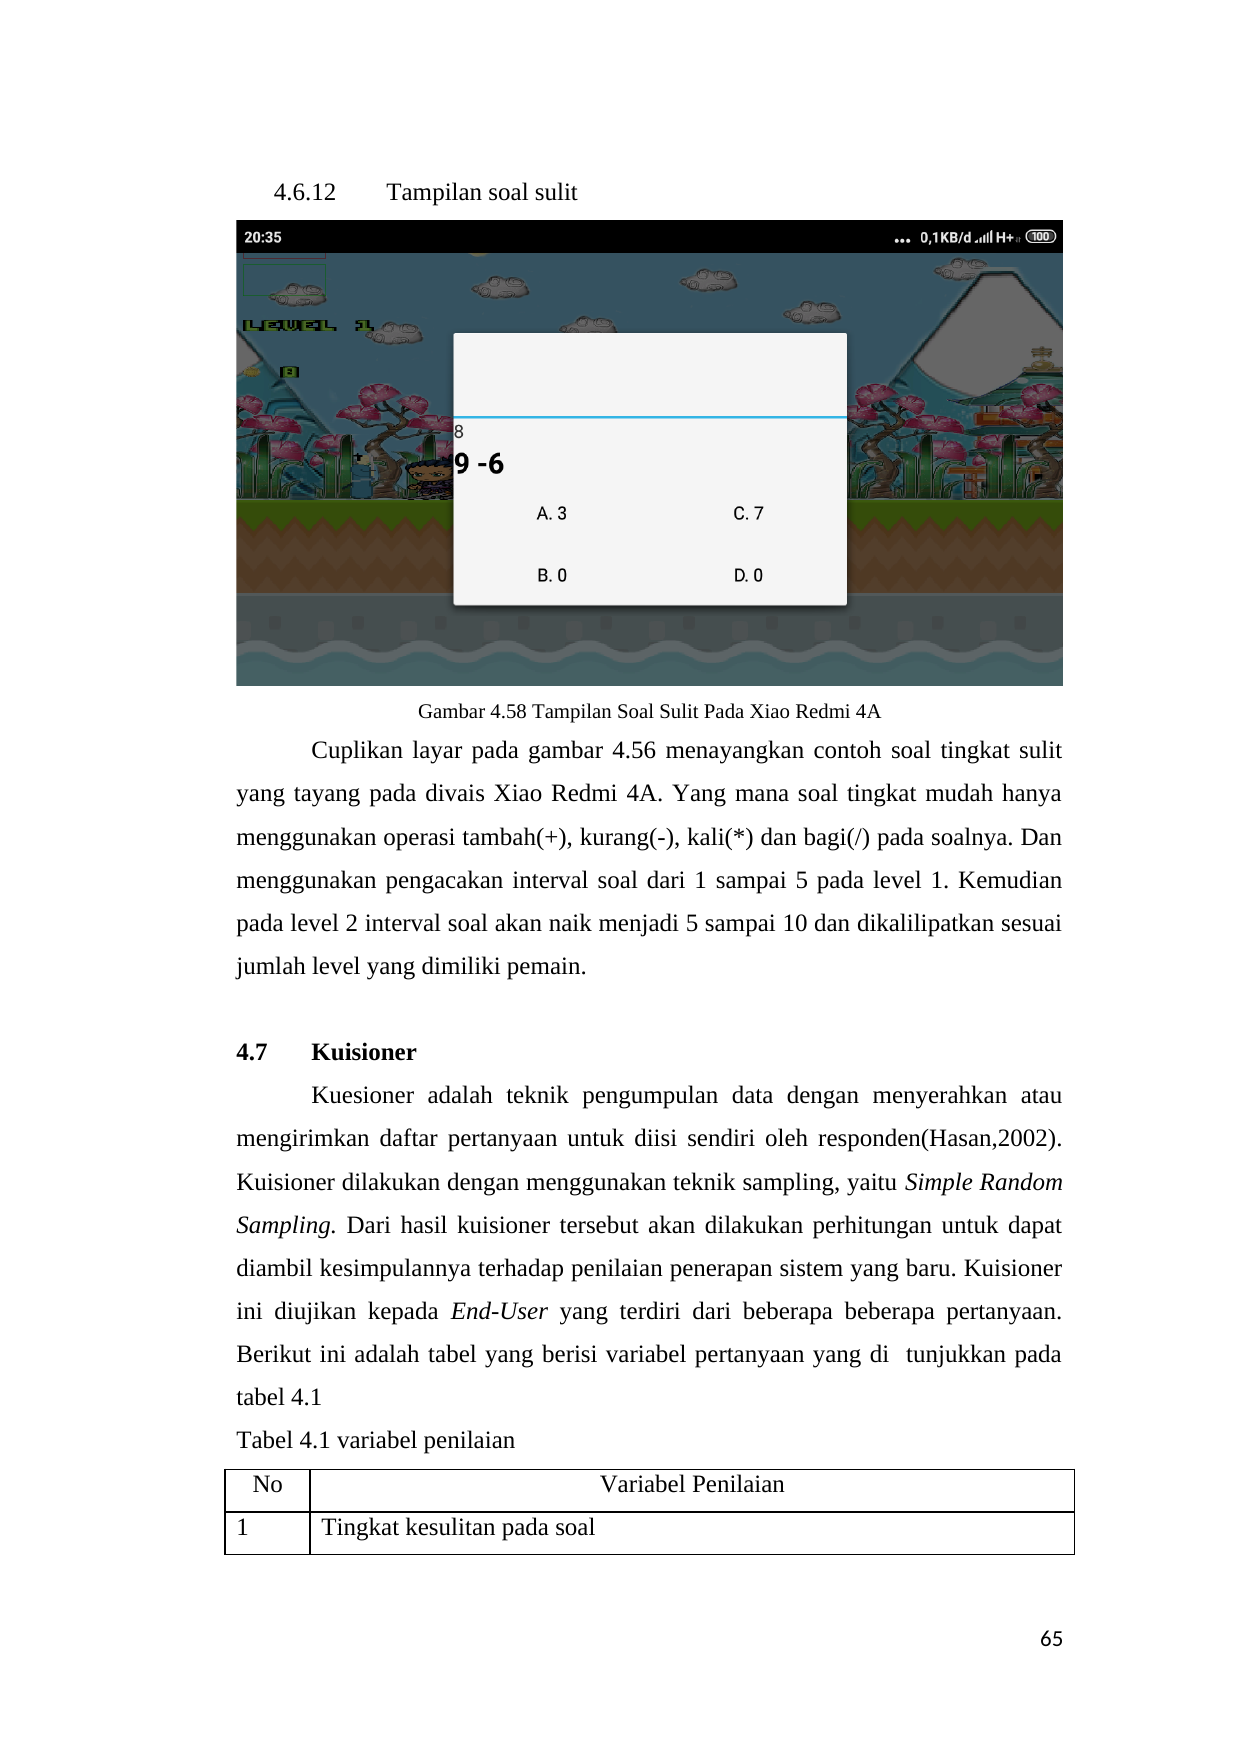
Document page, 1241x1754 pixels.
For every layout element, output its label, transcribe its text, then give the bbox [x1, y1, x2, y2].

table_header Variabel Penilaian [311, 1470, 1074, 1511]
table_cell 1 [226, 1513, 309, 1554]
list Gambar 4.58 Tampilan Soal Sulit Pada Xiao Redmi 4A [236, 699, 1063, 723]
picture [236, 220, 1063, 686]
list Kuisioner [236, 1037, 1063, 1066]
list Kuesioner adalah teknik pengumpulan data dengan menyerahkan atau mengirimkan daftar pertanyaan untuk diisi sendiri oleh responden(Hasan,2002). Kuisioner dilakukan dengan menggunakan teknik sampling, yaitu Simple Random Sampling. Dari hasil kuisioner tersebut akan dilakukan perhitungan untuk dapat diambil kesimpulannya terhadap penilaian penerapan sistem yang baru. Kuisioner ini diujikan kepada End-User yang terdiri dari beberapa beberapa pertanyaan. Berikut ini adalah tabel yang berisi variabel pertanyaan yang di tunjukkan pada tabel 4.1 [236, 1080, 1063, 1411]
list Cuplikan layar pada gambar 4.56 menayangkan contoh soal tingkat sulit yang tayang pada divais Xiao Redmi 4A. Yang mana soal tingkat mudah hanya menggunakan operasi tambah(+), kurang(-), kali(*) dan bagi(/) pada soalnya. Dan menggunakan pengacakan interval soal dari 1 sampai 5 pada level 1. Kemudian pada level 2 interval soal akan naik menjadi 5 sampai 10 dan dikalilipatkan sesuai jumlah level yang dimiliki pemain. [236, 735, 1063, 980]
list Tabel 4.1 variabel penilaian [236, 1425, 1063, 1454]
list Tampilan soal sulit [274, 177, 1063, 206]
table_cell Tingkat kesulitan pada soal [311, 1513, 1074, 1554]
table_header No [226, 1470, 309, 1511]
